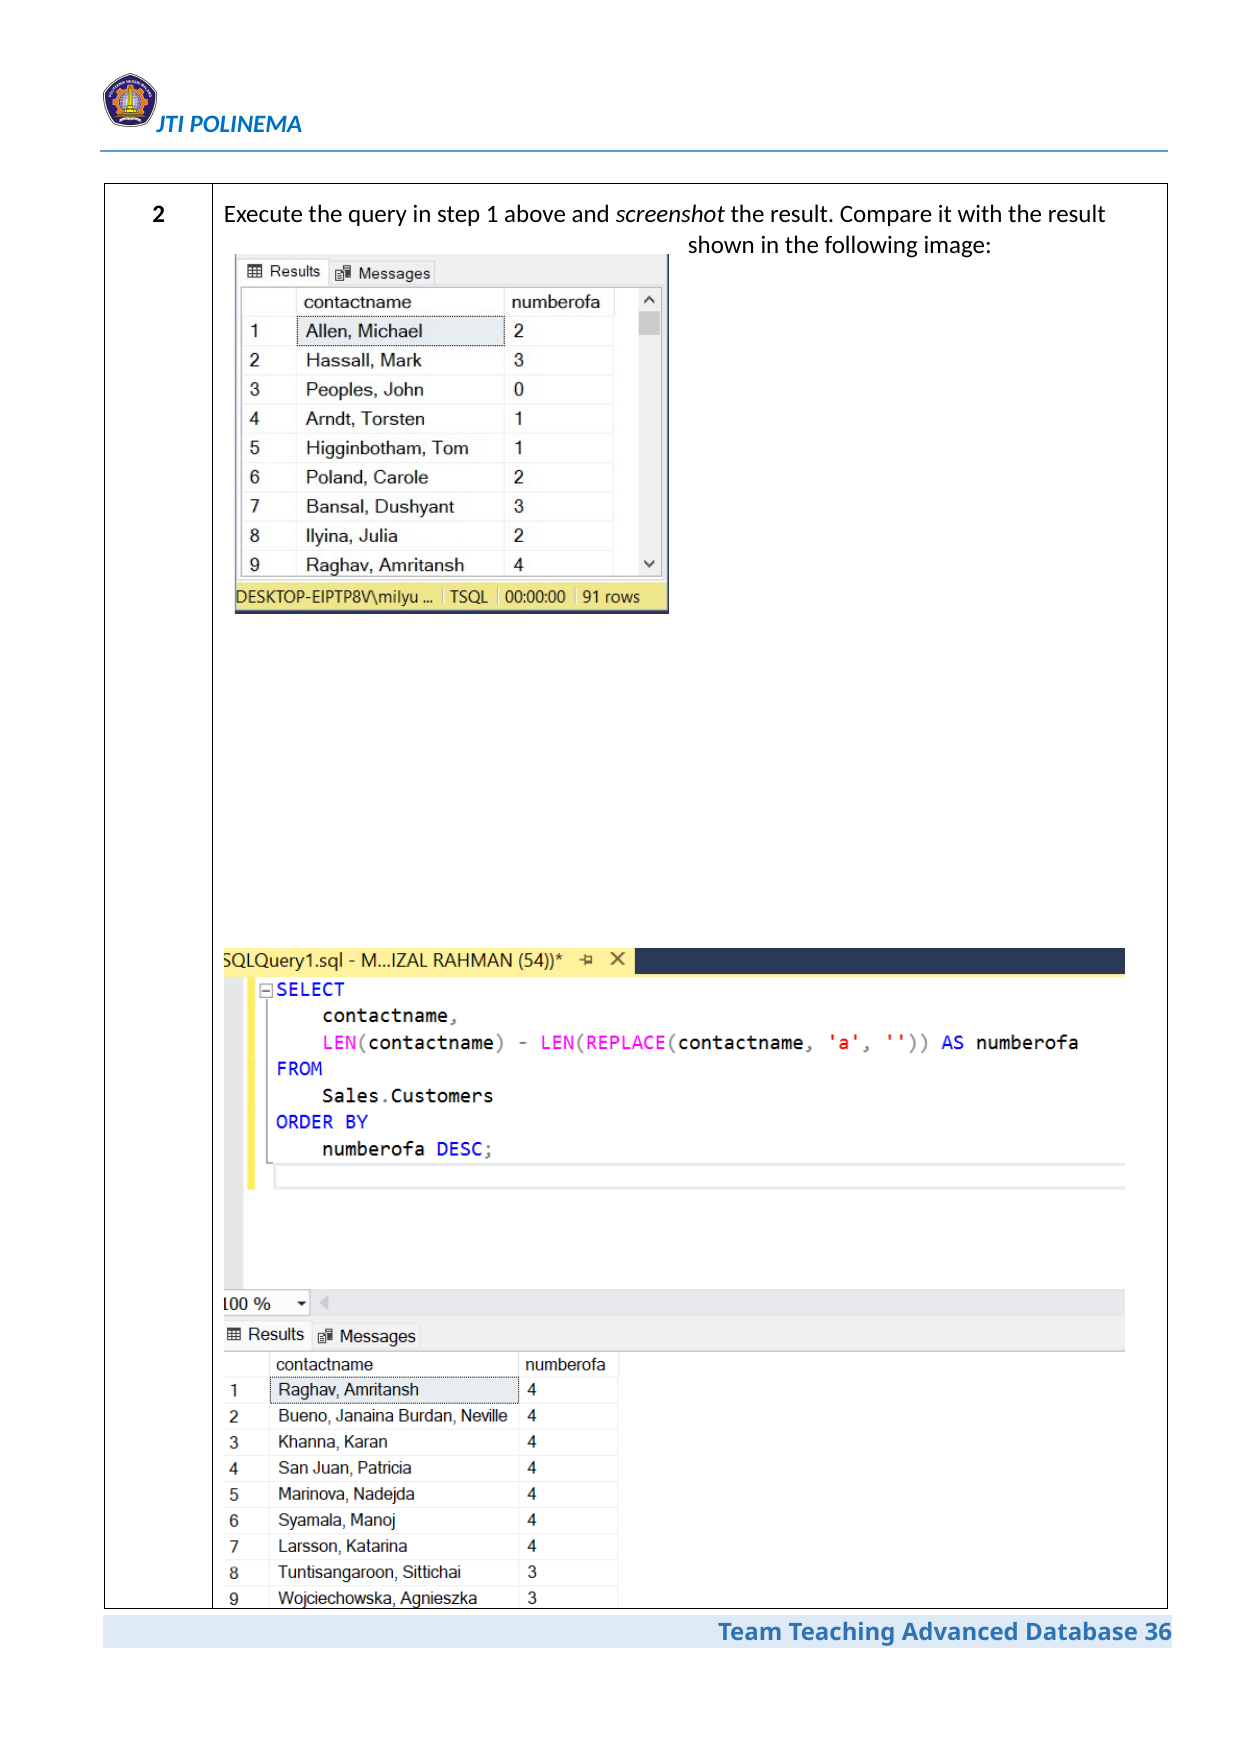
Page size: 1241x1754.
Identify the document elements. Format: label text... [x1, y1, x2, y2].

table_cell 2 [105, 184, 212, 1607]
picture [223, 948, 1125, 1608]
picture [103, 73, 157, 127]
table_cell Execute the query in step 1 above and screenshot the result. Compare it with the result shown in the following image: [213, 184, 1167, 1607]
picture [234, 254, 669, 614]
